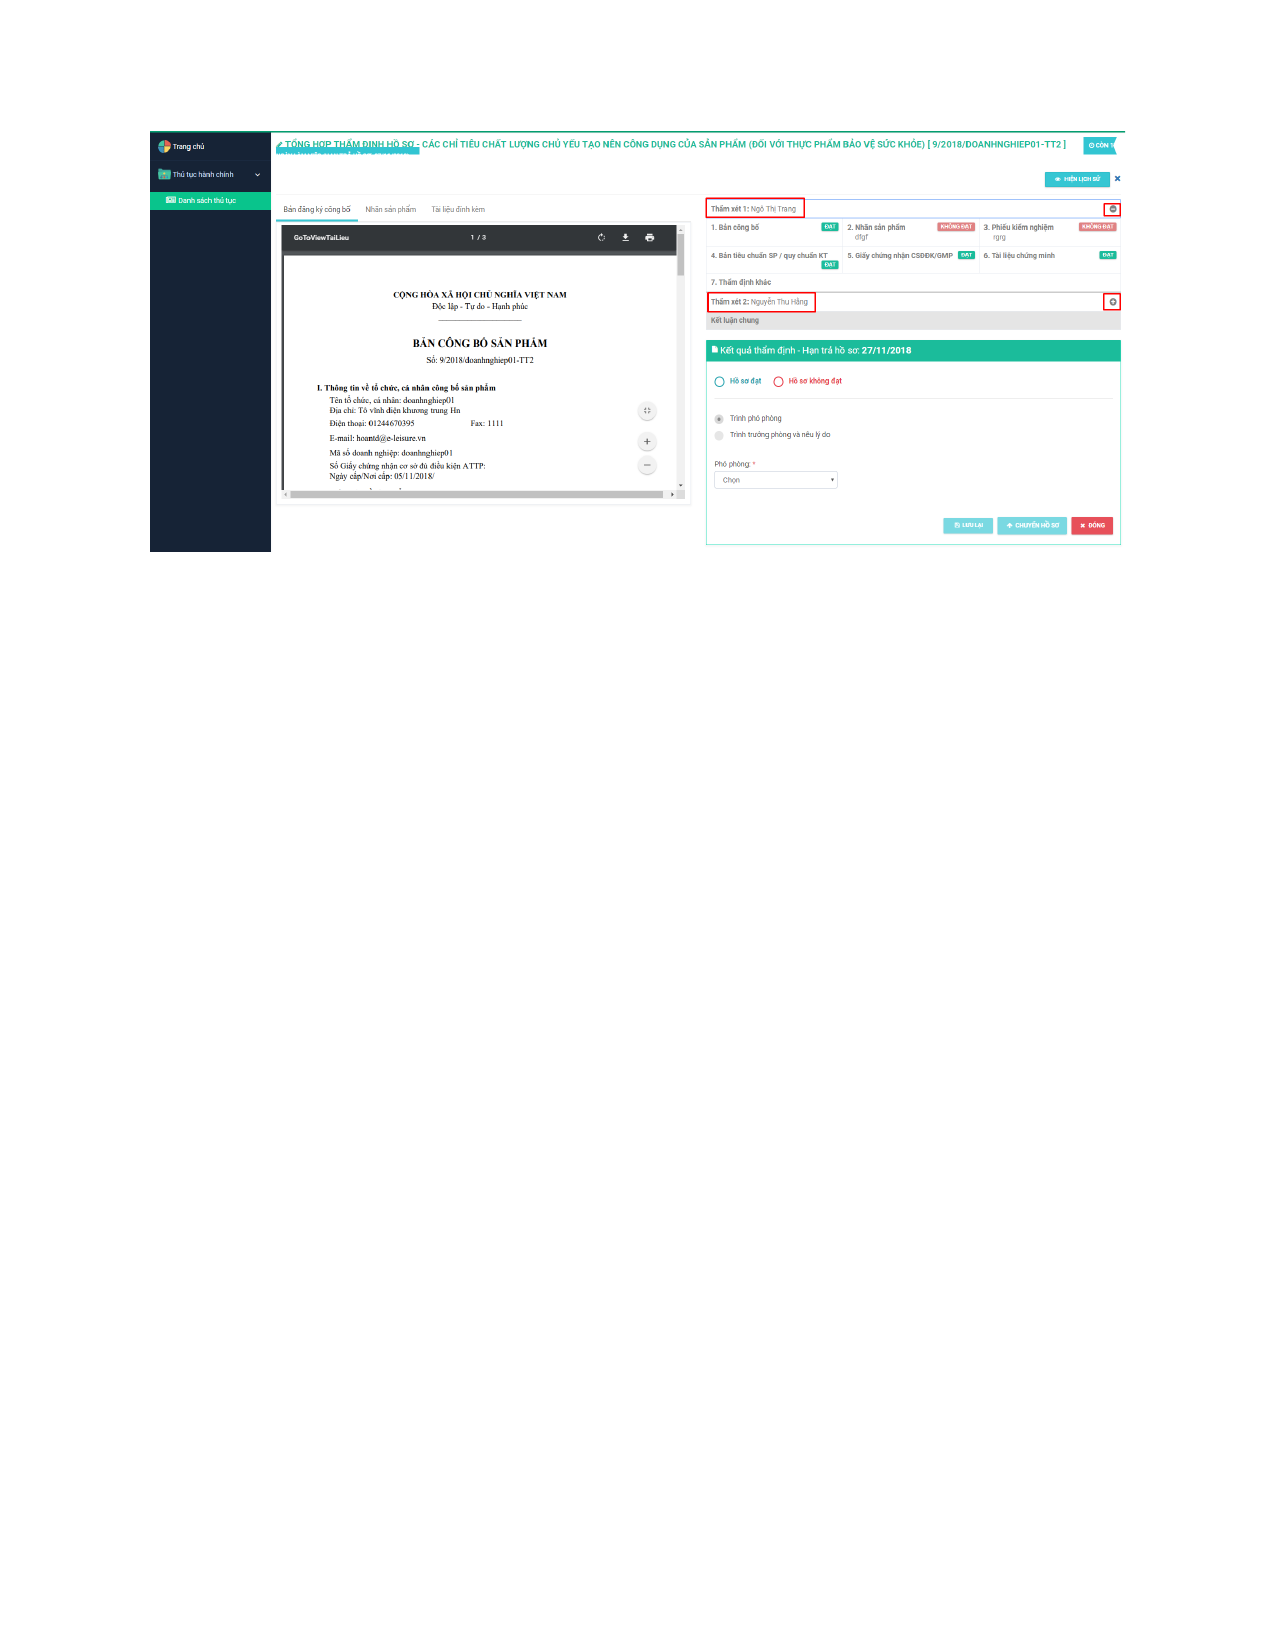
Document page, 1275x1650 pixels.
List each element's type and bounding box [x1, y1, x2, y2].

picture [150, 131, 1125, 552]
